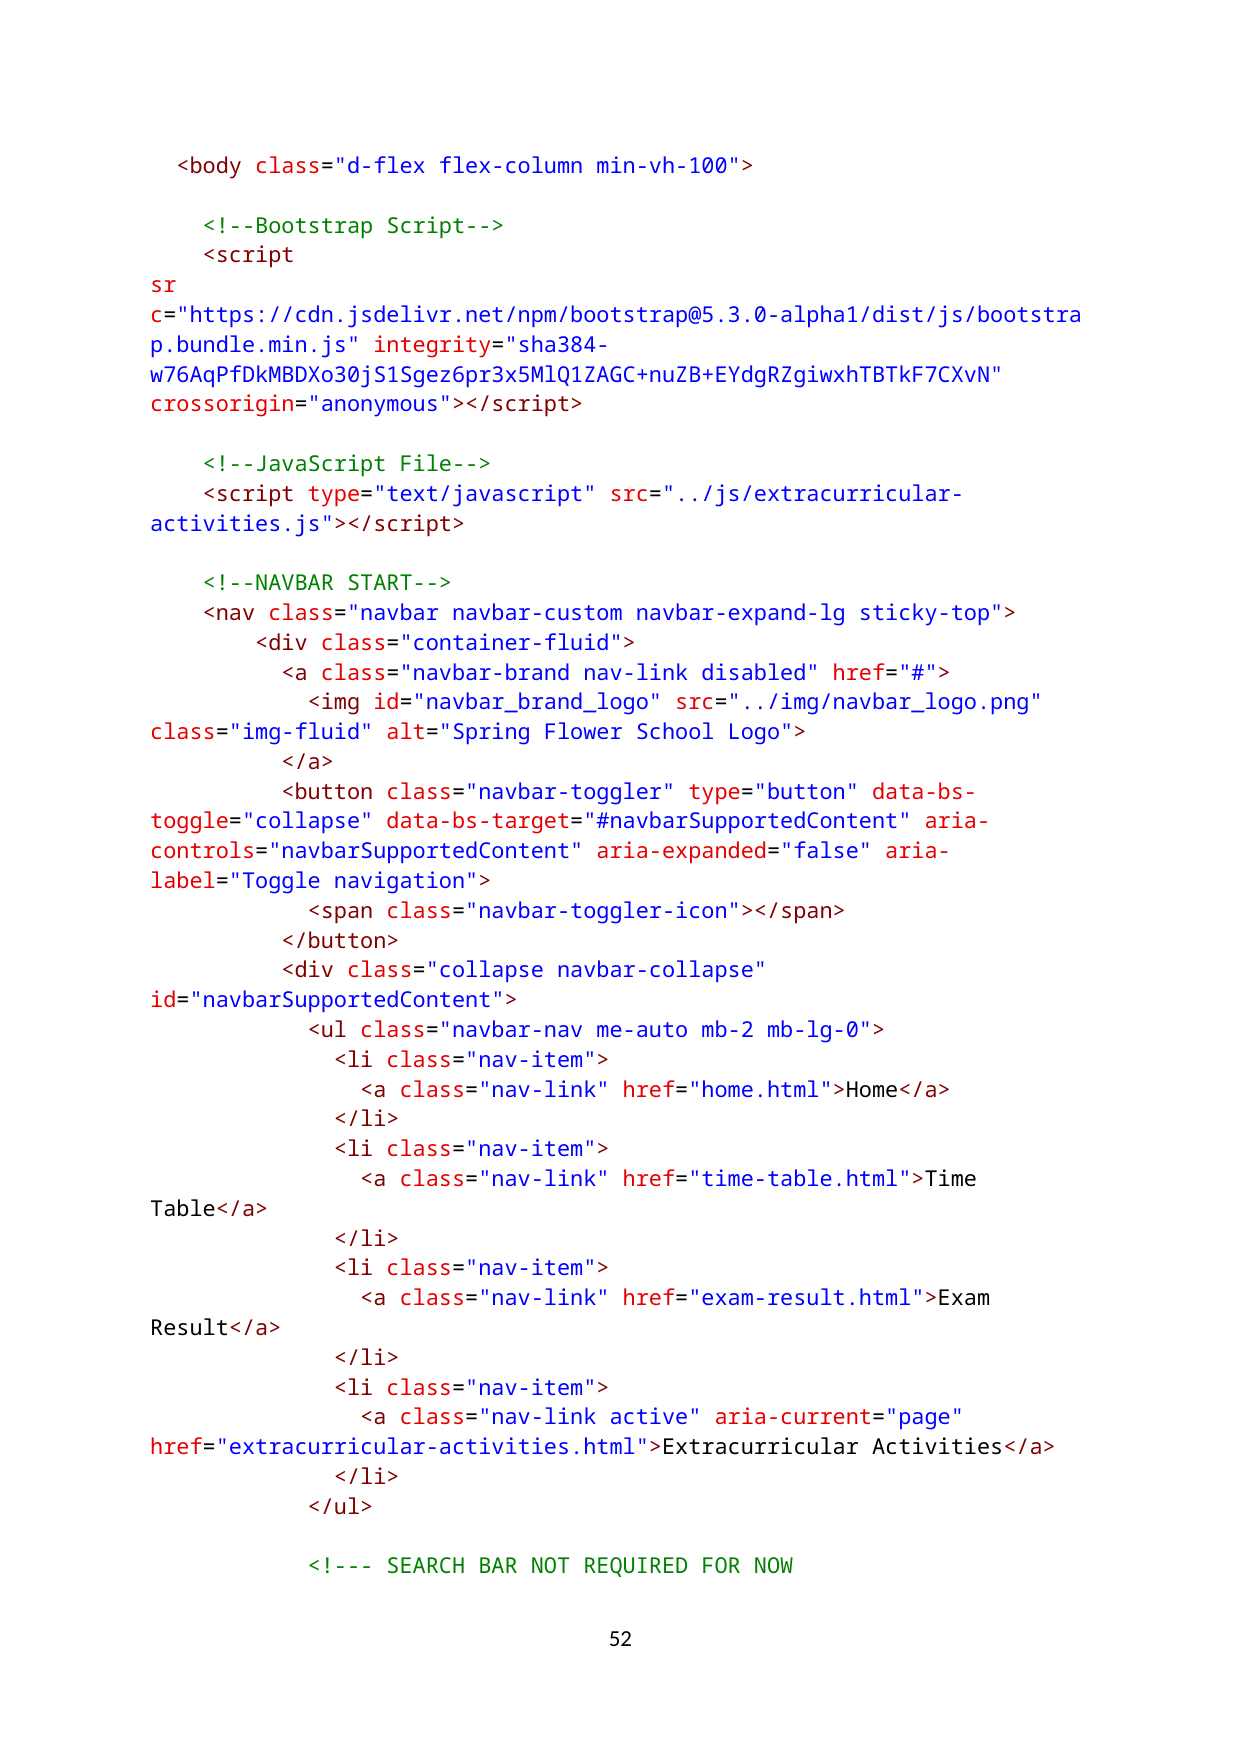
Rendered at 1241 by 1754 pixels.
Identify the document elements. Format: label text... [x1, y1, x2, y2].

text </li> [150, 1342, 1090, 1371]
text <li class="nav-item"> [150, 1044, 1090, 1073]
text <script type="text/javascript" src="../js/extracurricular-activities.js"></script> [150, 478, 1090, 537]
text </ul> [150, 1491, 1090, 1520]
text <img id="navbar_brand_logo" src="../img/navbar_logo.png" class="img-fluid" alt="Spring Flower School Logo"> [150, 686, 1090, 746]
text </li> [150, 1461, 1090, 1491]
text <nav class="navbar navbar-custom navbar-expand-lg sticky-top"> [150, 597, 1090, 627]
text <div class="container-fluid"> [150, 627, 1090, 656]
text <a class="nav-link" href="exam-result.html">Exam Result</a> [150, 1282, 1090, 1342]
text <a class="nav-link active" aria-current="page" href="extracurricular-activities.html">Extracurricular Activities</a> [150, 1401, 1090, 1461]
text <li class="nav-item"> [150, 1133, 1090, 1163]
text <a class="nav-link" href="home.html">Home</a> [150, 1073, 1090, 1103]
text <!--- SEARCH BAR NOT REQUIRED FOR NOW [150, 1550, 1090, 1580]
text <!--NAVBAR START--> [150, 567, 1090, 597]
text <body class="d-flex flex-column min-vh-100"> [150, 150, 1090, 180]
text <a class="nav-link" href="time-table.html">Time Table</a> [150, 1163, 1090, 1222]
text <span class="navbar-toggler-icon"></span> [150, 895, 1090, 924]
text <li class="nav-item"> [150, 1252, 1090, 1282]
text <!--JavaScript File--> [150, 448, 1090, 478]
text </li> [150, 1222, 1090, 1252]
text <!--Bootstrap Script--> [150, 209, 1090, 239]
text </button> [150, 924, 1090, 954]
text </li> [150, 1103, 1090, 1133]
text <a class="navbar-brand nav-link disabled" href="#"> [150, 656, 1090, 686]
text <script src="https://cdn.jsdelivr.net/npm/bootstrap@5.3.0-alpha1/dist/js/bootstrap.bundle.min.js" integrity="sha384-w76AqPfDkMBDXo30jS1Sgez6pr3x5MlQ1ZAGC+nuZB+EYdgRZgiwxhTBTkF7CXvN" crossorigin="anonymous"></script> [150, 239, 1090, 418]
text <div class="collapse navbar-collapse" id="navbarSupportedContent"> [150, 954, 1090, 1014]
text <li class="nav-item"> [150, 1371, 1090, 1401]
text <ul class="navbar-nav me-auto mb-2 mb-lg-0"> [150, 1014, 1090, 1044]
text <button class="navbar-toggler" type="button" data-bs-toggle="collapse" data-bs-target="#navbarSupportedContent" aria-controls="navbarSupportedContent" aria-expanded="false" aria-label="Toggle navigation"> [150, 776, 1090, 895]
text </a> [150, 746, 1090, 776]
